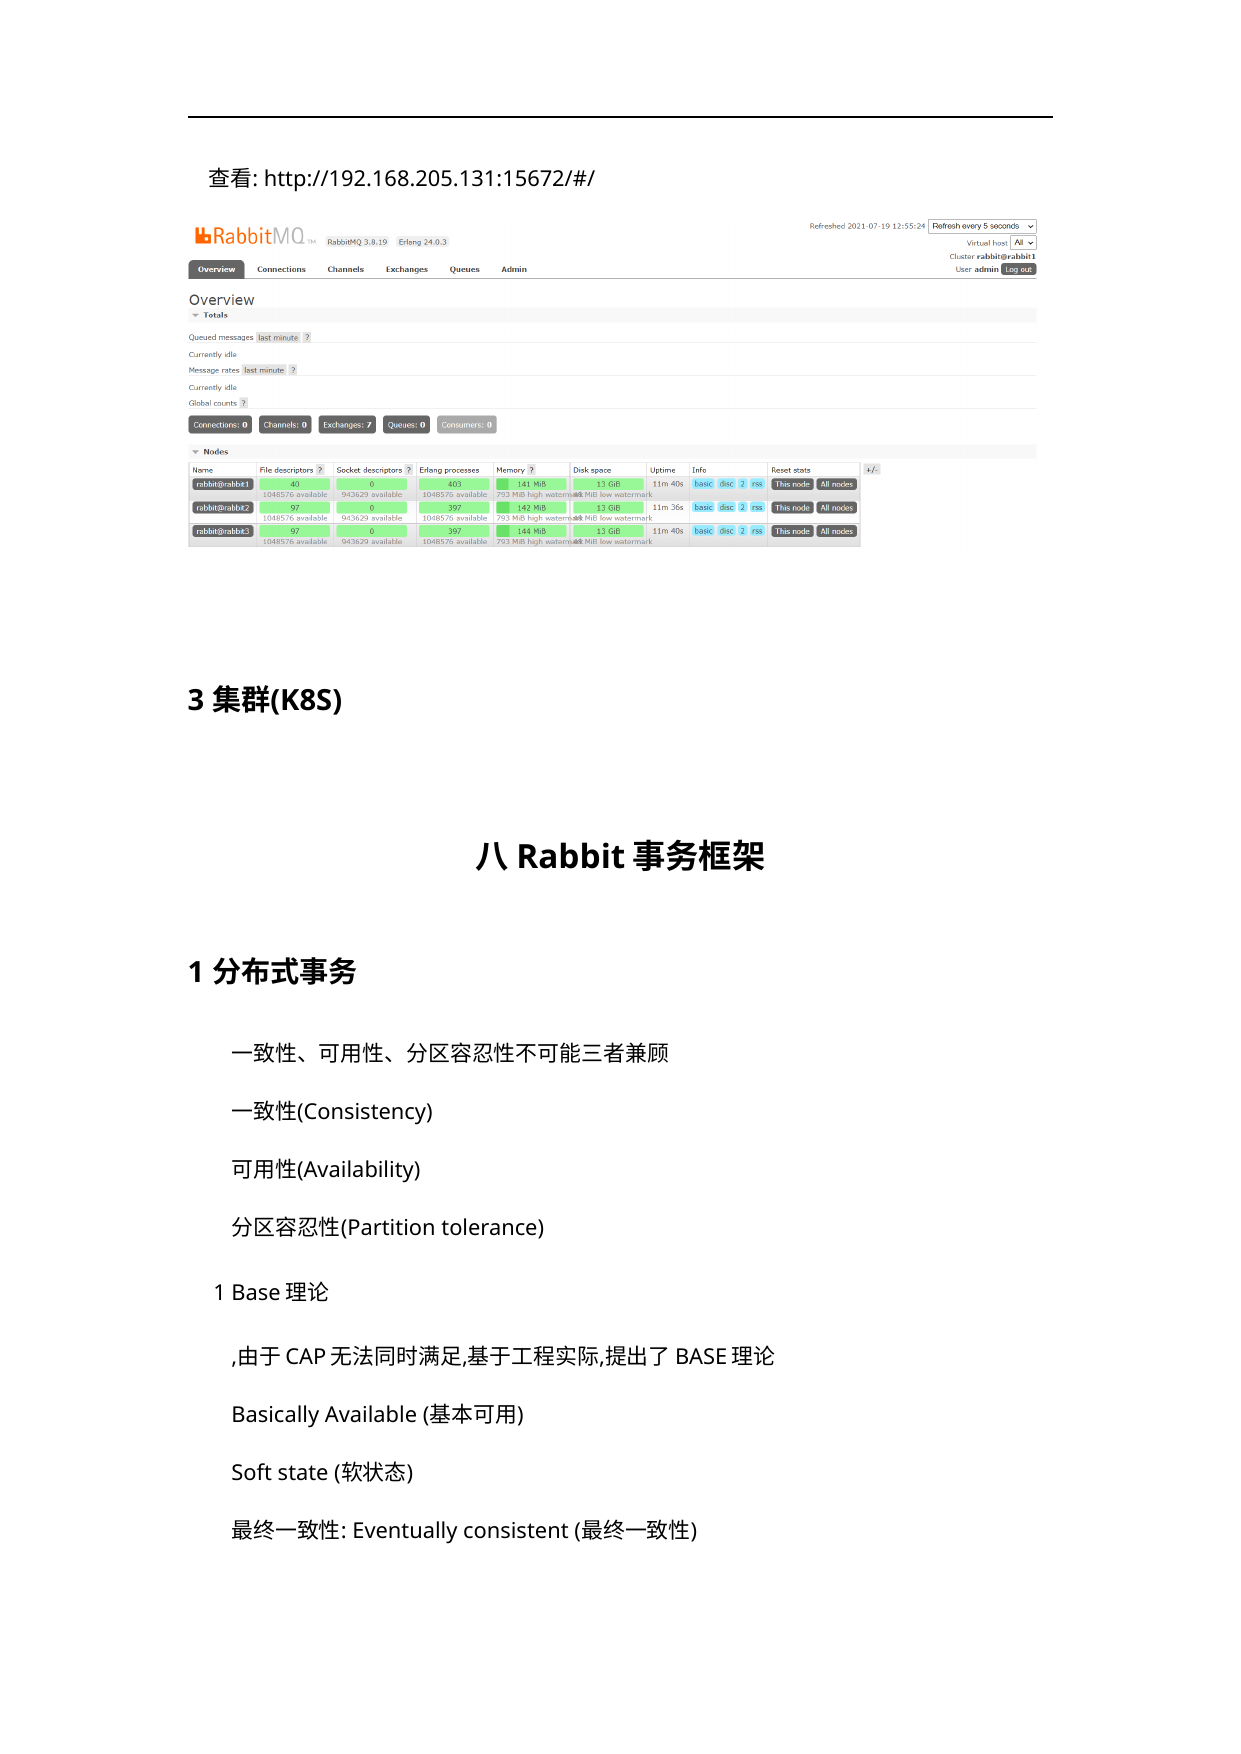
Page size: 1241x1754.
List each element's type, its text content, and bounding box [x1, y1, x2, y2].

text 查看: http://192.168.205.131:15672/#/ [187, 161, 1053, 193]
text ,由于CAP无法同时满足,基于工程实际,提出了BASE理论 [187, 1339, 1053, 1371]
text 最终一致性: Eventually consistent (最终一致性) [187, 1513, 1053, 1545]
subtitle 集群(K8S) [187, 665, 1053, 730]
text 一致性(Consistency) [187, 1094, 1053, 1127]
subtitle 分布式事务 [187, 938, 1053, 1003]
text 分区容忍性(Partition tolerance) [187, 1210, 1053, 1243]
subtitle Base理论 [187, 1274, 1053, 1307]
text 可用性(Availability) [187, 1152, 1053, 1184]
text Soft state (软状态) [187, 1455, 1053, 1487]
subtitle Rabbit事务框架 [187, 821, 1053, 886]
text Basically Available (基本可用) [187, 1397, 1053, 1429]
picture [187, 218, 1053, 552]
text 一致性、可用性、分区容忍性不可能三者兼顾 [187, 1036, 1053, 1068]
